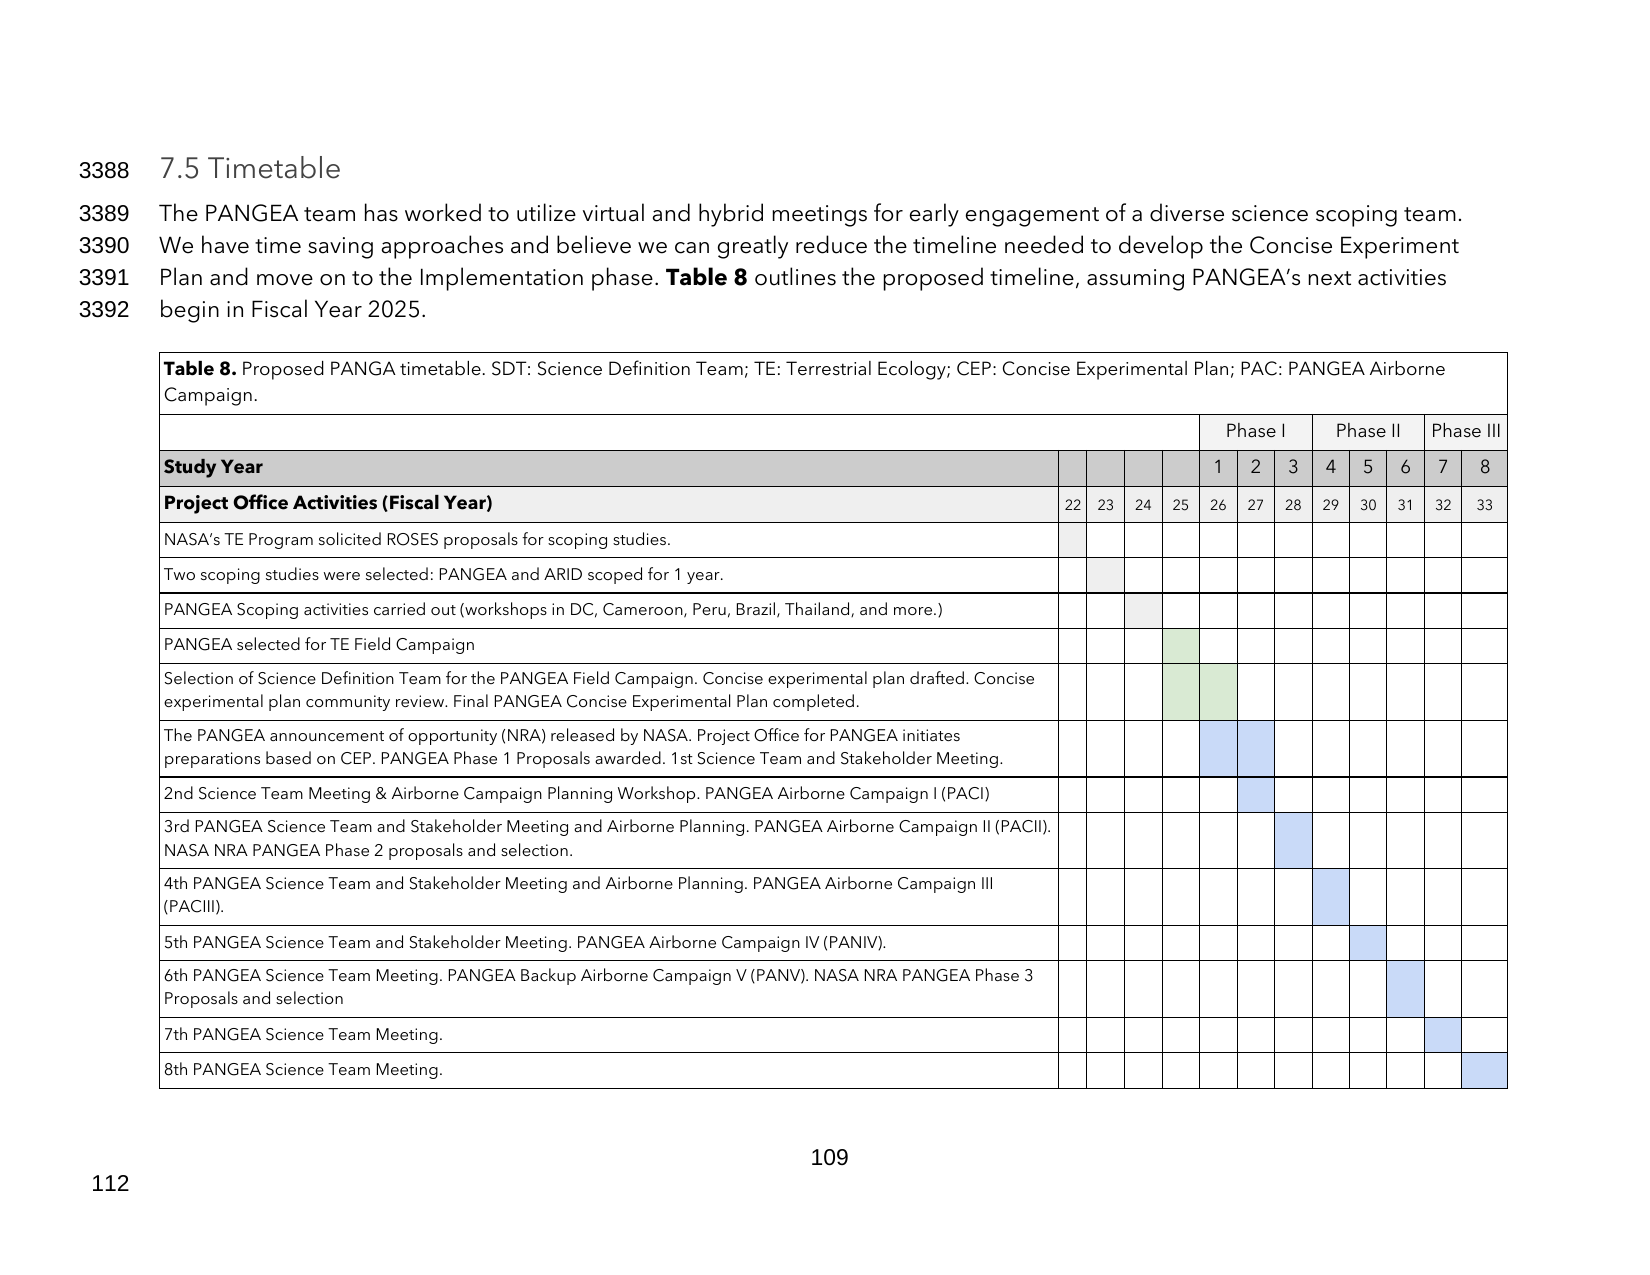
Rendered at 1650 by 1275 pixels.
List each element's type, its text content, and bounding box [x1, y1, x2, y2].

table_cell Phase III [1425, 415, 1507, 450]
table_cell [1059, 629, 1086, 663]
table_cell [1059, 523, 1086, 557]
table_cell 22 [1059, 487, 1086, 522]
table_cell [1200, 594, 1237, 628]
table_cell [1387, 1018, 1424, 1052]
table_cell 4th PANGEA Science Team and Stakeholder Meeting and Airborne Planning. PANGEA Airborne Campaign III (PACIII). [160, 869, 1058, 925]
table_cell [1425, 594, 1461, 628]
table_cell [1462, 1053, 1507, 1088]
table_cell [1200, 813, 1237, 868]
table_cell [1350, 1018, 1386, 1052]
table_cell [1387, 664, 1424, 720]
table_cell [1125, 629, 1162, 663]
table_cell [1425, 523, 1461, 557]
table_cell [1238, 778, 1274, 812]
table_cell PANGEA Scoping activities carried out (workshops in DC, Cameroon, Peru, Brazil, Thailand, and more.) [160, 594, 1058, 628]
table_cell [1087, 451, 1124, 486]
table_cell [1087, 664, 1124, 720]
table_cell [1313, 778, 1349, 812]
table_cell [1238, 869, 1274, 925]
table_cell [1200, 664, 1237, 720]
table_cell [1059, 594, 1086, 628]
table_cell [1313, 1053, 1349, 1088]
table_cell [1125, 926, 1162, 960]
table_cell [160, 415, 1199, 450]
table_cell 6 [1387, 451, 1424, 486]
table_cell [1462, 664, 1507, 720]
table_cell [1059, 778, 1086, 812]
table_cell [1462, 869, 1507, 925]
table_cell [1125, 778, 1162, 812]
table_cell [1200, 961, 1237, 1017]
table_cell [1200, 629, 1237, 663]
table_cell [1275, 1053, 1312, 1088]
table_cell [1125, 451, 1162, 486]
table_cell [1200, 523, 1237, 557]
table_cell [1275, 664, 1312, 720]
table_cell [1350, 1053, 1386, 1088]
table_cell [1425, 629, 1461, 663]
table_cell [1087, 523, 1124, 557]
table_cell 3rd PANGEA Science Team and Stakeholder Meeting and Airborne Planning. PANGEA Airborne Campaign II (PACII). NASA NRA PANGEA Phase 2 proposals and selection. [160, 813, 1058, 868]
table_cell [1125, 1018, 1162, 1052]
table_cell [1059, 721, 1086, 776]
table_cell [1059, 558, 1086, 592]
table_cell [1387, 594, 1424, 628]
table_cell [1350, 778, 1386, 812]
table_cell Study Year [160, 451, 1058, 486]
table_cell [1125, 664, 1162, 720]
table_cell [1059, 926, 1086, 960]
table_cell [1059, 869, 1086, 925]
table_cell [1350, 721, 1386, 776]
table_cell [1087, 813, 1124, 868]
table_cell [1313, 629, 1349, 663]
table_cell 27 [1238, 487, 1274, 522]
table_cell [1238, 813, 1274, 868]
table_cell 30 [1350, 487, 1386, 522]
table_cell [1387, 926, 1424, 960]
table_cell [1163, 813, 1199, 868]
table_cell [1125, 558, 1162, 592]
table_cell [1163, 869, 1199, 925]
table_cell [1087, 1018, 1124, 1052]
table_cell [1350, 629, 1386, 663]
table_cell [1387, 721, 1424, 776]
table_cell [1125, 961, 1162, 1017]
table_cell [1087, 1053, 1124, 1088]
table_cell [1087, 629, 1124, 663]
table_cell [1275, 523, 1312, 557]
table_cell [1387, 961, 1424, 1017]
table_cell [1125, 594, 1162, 628]
table_cell [1275, 594, 1312, 628]
table_cell [1200, 558, 1237, 592]
table_cell [1425, 813, 1461, 868]
table_cell 8th PANGEA Science Team Meeting. [160, 1053, 1058, 1088]
table_cell 7th PANGEA Science Team Meeting. [160, 1018, 1058, 1052]
table_cell [1059, 664, 1086, 720]
table_cell [1087, 558, 1124, 592]
table_cell NASA’s TE Program solicited ROSES proposals for scoping studies. [160, 523, 1058, 557]
table_cell [1059, 451, 1086, 486]
table_cell [1462, 523, 1507, 557]
table_cell [1462, 961, 1507, 1017]
table_cell [1200, 778, 1237, 812]
table_cell [1238, 926, 1274, 960]
table_cell 2 [1238, 451, 1274, 486]
table_cell [1425, 664, 1461, 720]
table_cell [1163, 629, 1199, 663]
table_cell [1425, 721, 1461, 776]
table_cell [1313, 813, 1349, 868]
table_cell 2nd Science Team Meeting & Airborne Campaign Planning Workshop. PANGEA Airborne Campaign I (PACI) [160, 778, 1058, 812]
table_cell 8 [1462, 451, 1507, 486]
table_cell [1387, 558, 1424, 592]
table_cell [1059, 1018, 1086, 1052]
table_cell [1350, 558, 1386, 592]
table_cell 5 [1350, 451, 1386, 486]
table_cell 24 [1125, 487, 1162, 522]
table_cell [1125, 523, 1162, 557]
table_cell [1350, 869, 1386, 925]
table_cell Two scoping studies were selected: PANGEA and ARID scoped for 1 year. [160, 558, 1058, 592]
table_cell 6th PANGEA Science Team Meeting. PANGEA Backup Airborne Campaign V (PANV). NASA NRA PANGEA Phase 3 Proposals and selection [160, 961, 1058, 1017]
table_cell [1200, 869, 1237, 925]
table_cell [1087, 594, 1124, 628]
table_cell [1125, 1053, 1162, 1088]
table_cell [1350, 664, 1386, 720]
table_cell [1125, 721, 1162, 776]
table_cell [1275, 869, 1312, 925]
table_cell [1238, 558, 1274, 592]
table_cell [1462, 1018, 1507, 1052]
table_cell [1059, 961, 1086, 1017]
table_cell [1059, 813, 1086, 868]
table_cell [1163, 1053, 1199, 1088]
table_cell Phase I [1200, 415, 1312, 450]
table_cell [1462, 813, 1507, 868]
table_cell 1 [1200, 451, 1237, 486]
table_cell [1462, 594, 1507, 628]
table_cell 23 [1087, 487, 1124, 522]
table_cell [1275, 813, 1312, 868]
table_cell [1238, 523, 1274, 557]
table_cell [1350, 961, 1386, 1017]
table_cell [1163, 721, 1199, 776]
subtitle 7.5 Timetable [159, 150, 1500, 185]
table_cell [1125, 869, 1162, 925]
table_cell [1238, 1018, 1274, 1052]
table_cell [1275, 926, 1312, 960]
table_cell [1462, 778, 1507, 812]
table_cell Selection of Science Definition Team for the PANGEA Field Campaign. Concise experimental plan drafted. Concise experimental plan community review. Final PANGEA Concise Experimental Plan completed. [160, 664, 1058, 720]
table_cell [1087, 926, 1124, 960]
table_cell [1462, 926, 1507, 960]
table_cell [1462, 721, 1507, 776]
table_cell [1313, 869, 1349, 925]
table_cell [1238, 1053, 1274, 1088]
table_cell [1163, 664, 1199, 720]
table_cell [1275, 778, 1312, 812]
table_cell [1387, 629, 1424, 663]
table_cell 32 [1425, 487, 1461, 522]
table_cell [1238, 961, 1274, 1017]
table_cell 7 [1425, 451, 1461, 486]
table_cell [1163, 451, 1199, 486]
table_cell [1163, 1018, 1199, 1052]
table_header Table 8. Proposed PANGA timetable. SDT: Science Definition Team; TE: Terrestrial Ecology; CEP: Concise Experimental Plan; PAC: PANGEA Airborne Campaign. [160, 353, 1507, 414]
table_cell [1313, 558, 1349, 592]
table_cell [1275, 1018, 1312, 1052]
table_cell [1275, 629, 1312, 663]
table_cell [1425, 1053, 1461, 1088]
table_cell 25 [1163, 487, 1199, 522]
table_cell [1350, 926, 1386, 960]
table_cell [1087, 869, 1124, 925]
table_cell [1275, 558, 1312, 592]
table_cell [1275, 961, 1312, 1017]
table_cell [1425, 1018, 1461, 1052]
table_cell [1462, 558, 1507, 592]
table_cell [1425, 558, 1461, 592]
table_cell [1087, 961, 1124, 1017]
table_cell [1200, 721, 1237, 776]
table_cell [1313, 664, 1349, 720]
table_cell [1387, 813, 1424, 868]
table_cell [1350, 813, 1386, 868]
table_cell [1163, 926, 1199, 960]
table_cell [1313, 961, 1349, 1017]
table_cell [1387, 523, 1424, 557]
table_cell [1200, 926, 1237, 960]
table_cell [1425, 961, 1461, 1017]
table_cell [1125, 813, 1162, 868]
table_cell [1238, 594, 1274, 628]
table_cell [1350, 523, 1386, 557]
table_cell 4 [1313, 451, 1349, 486]
table_cell Project Office Activities (Fiscal Year) [160, 487, 1058, 522]
table_cell 31 [1387, 487, 1424, 522]
table_cell [1163, 594, 1199, 628]
table_cell [1387, 1053, 1424, 1088]
table_cell The PANGEA announcement of opportunity (NRA) released by NASA. Project Office for PANGEA initiates preparations based on CEP. PANGEA Phase 1 Proposals awarded. 1st Science Team and Stakeholder Meeting. [160, 721, 1058, 776]
table_cell [1087, 778, 1124, 812]
table_cell [1238, 664, 1274, 720]
table_cell 3 [1275, 451, 1312, 486]
table_cell [1313, 594, 1349, 628]
table_cell [1313, 721, 1349, 776]
table_cell [1350, 594, 1386, 628]
table_cell [1200, 1018, 1237, 1052]
table_cell [1163, 523, 1199, 557]
table_cell PANGEA selected for TE Field Campaign [160, 629, 1058, 663]
table_cell [1200, 1053, 1237, 1088]
table_cell [1425, 926, 1461, 960]
table_cell [1313, 926, 1349, 960]
table_cell [1059, 1053, 1086, 1088]
table_cell [1238, 721, 1274, 776]
table_cell [1163, 778, 1199, 812]
table_cell [1425, 869, 1461, 925]
table_cell [1087, 721, 1124, 776]
table_cell 33 [1462, 487, 1507, 522]
table_cell [1163, 961, 1199, 1017]
table_cell [1313, 1018, 1349, 1052]
table_cell [1462, 629, 1507, 663]
table_cell [1425, 778, 1461, 812]
table_cell 5th PANGEA Science Team and Stakeholder Meeting. PANGEA Airborne Campaign IV (PANIV). [160, 926, 1058, 960]
table_cell 26 [1200, 487, 1237, 522]
table_cell Phase II [1313, 415, 1424, 450]
text The PANGEA team has worked to utilize virtual and hybrid meetings for early engagement of a diverse science scoping team. We have time saving approaches and believe we can greatly reduce the timeline needed to develop the Concise Experiment Plan and move on to the Implementation phase. Table 8 outlines the proposed timeline, assuming PANGEA’s next activities begin in Fiscal Year 2025. [159, 199, 1500, 323]
table_cell [1387, 778, 1424, 812]
table_cell [1275, 721, 1312, 776]
table_cell 29 [1313, 487, 1349, 522]
table_cell [1238, 629, 1274, 663]
table_cell [1387, 869, 1424, 925]
table_cell [1313, 523, 1349, 557]
table_cell [1163, 558, 1199, 592]
table_cell 28 [1275, 487, 1312, 522]
